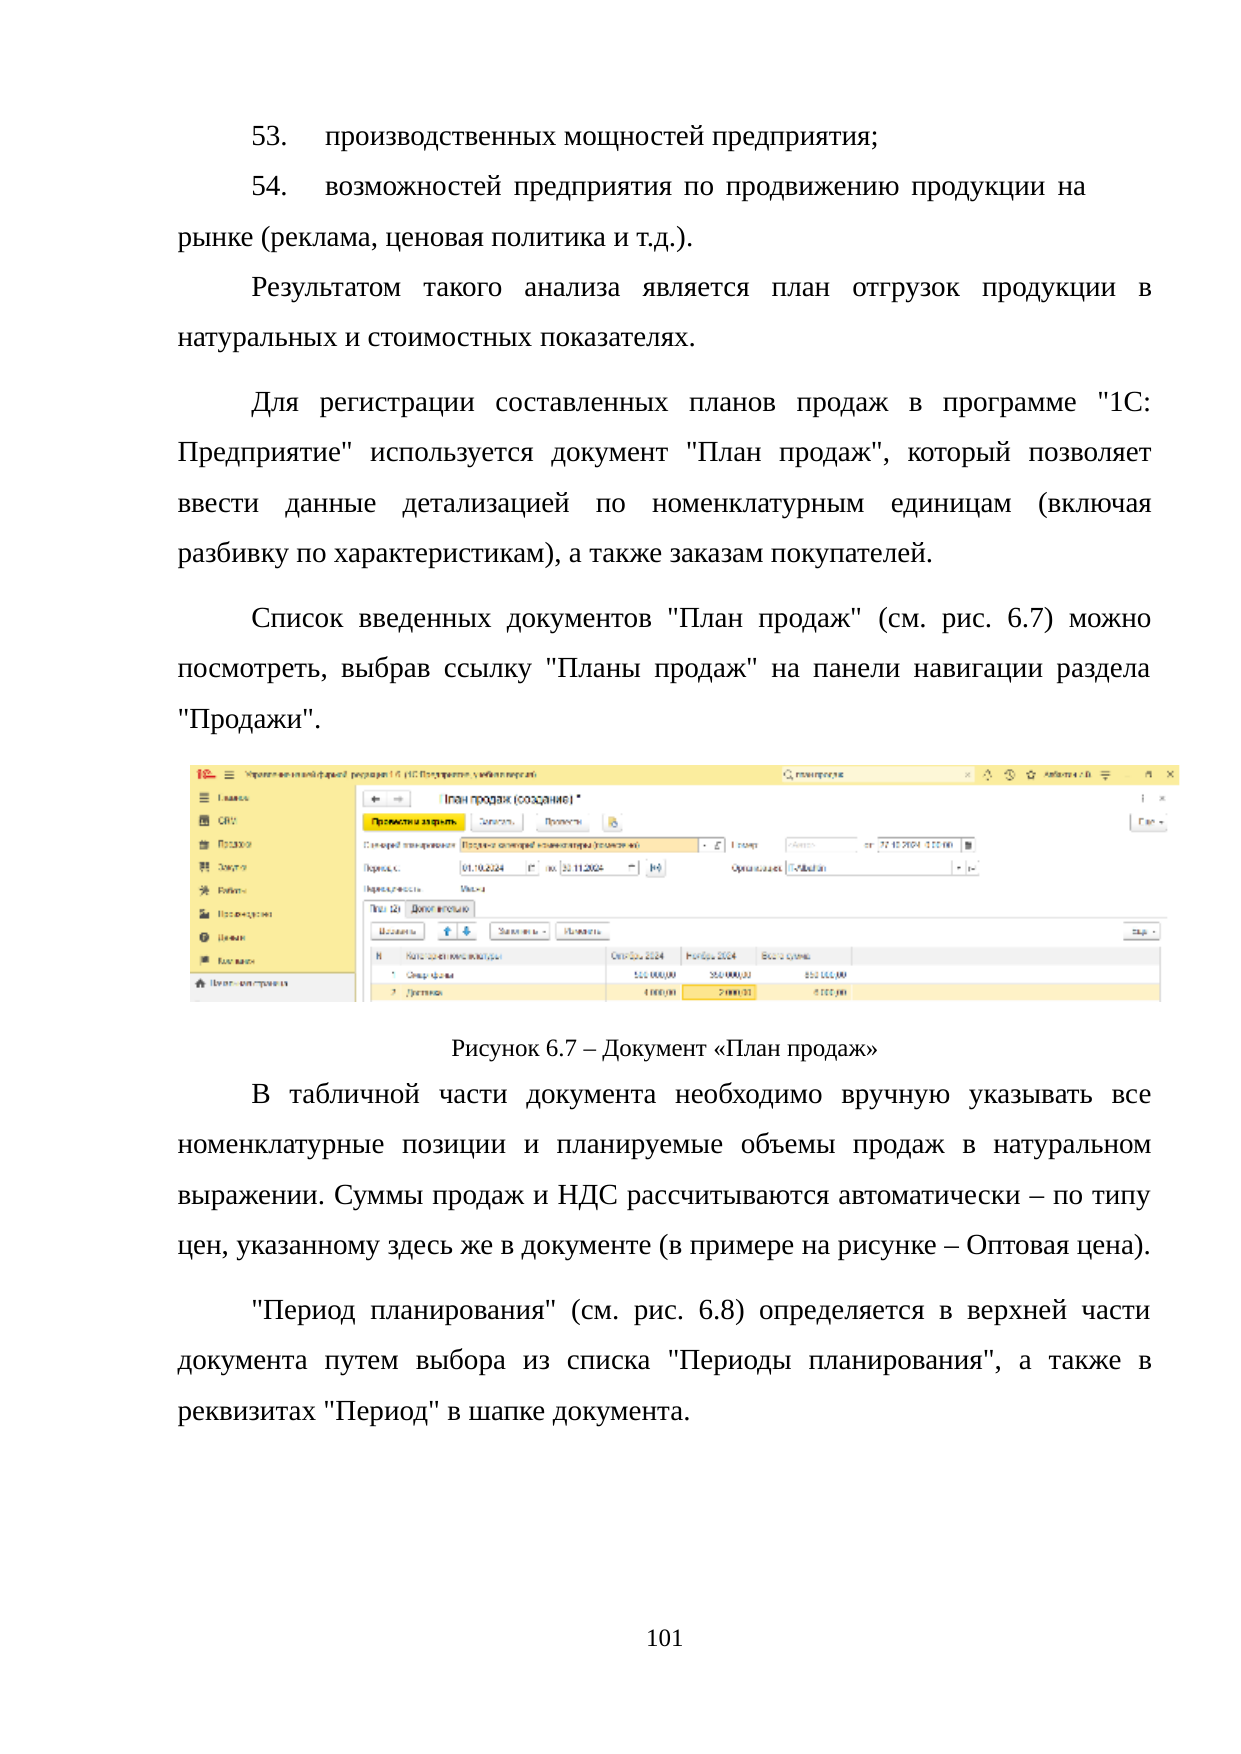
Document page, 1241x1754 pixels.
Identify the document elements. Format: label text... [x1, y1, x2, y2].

text В табличной части документа необходимо вручную указывать все номенклатурные позиции и планируемые объемы продаж в натуральном выражении. Суммы продаж и НДС рассчитываются автоматически – по типу цен, указанному здесь же в документе (в примере на рисунке – Оптовая цена). [177, 1076, 1152, 1261]
text "Период планирования" (см. рис. 6.8) определяется в верхней части документа путем выбора из списка "Периоды планирования", а также в реквизитах "Период" в шапке документа. [177, 1292, 1152, 1426]
picture [190, 765, 1180, 1002]
text Для регистрации составленных планов продаж в программе "1С: Предприятие" используется документ "План продаж", который позволяет ввести данные детализацией по номенклатурным единицам (включая разбивку по характеристикам), а также заказам покупателей. [177, 384, 1152, 569]
text Результатом такого анализа является план отгрузок продукции в натуральных и стоимостных показателях. [177, 269, 1152, 353]
list возможностей предприятия по продвижению продукции на рынке (реклама, ценовая политика и т.д.). [177, 168, 1152, 252]
list производственных мощностей предприятия; [177, 118, 1152, 152]
text Рисунок 6.7 – Документ «План продаж» [177, 1033, 1152, 1062]
text Список введенных документов "План продаж" (см. рис. 6.7) можно посмотреть, выбрав ссылку "Планы продаж" на панели навигации раздела "Продажи". [177, 600, 1152, 734]
